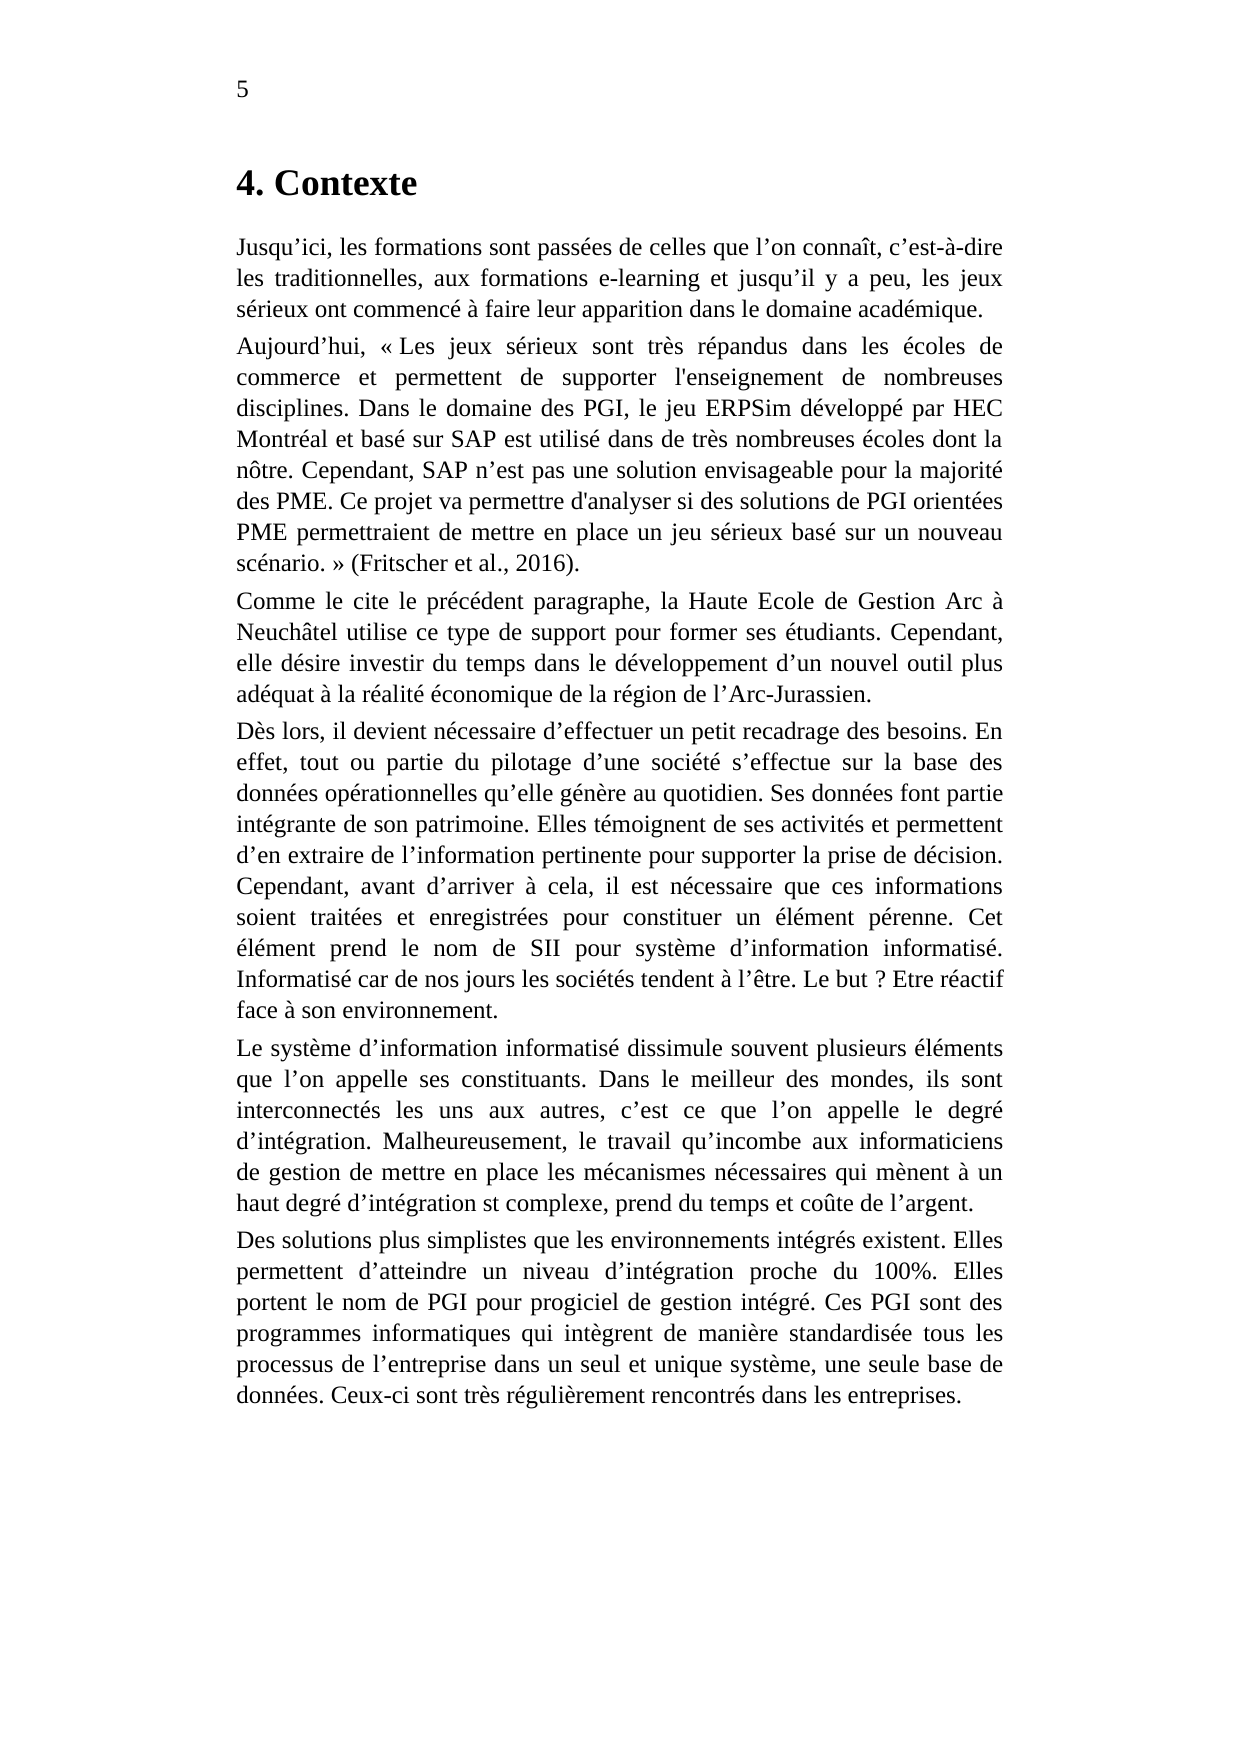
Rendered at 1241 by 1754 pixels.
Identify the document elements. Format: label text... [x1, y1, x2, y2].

text Aujourd’hui, « Les jeux sérieux sont très répandus dans les écoles de commerce et permettent de supporter l'enseignement de nombreuses disciplines. Dans le domaine des PGI, le jeu ERPSim développé par HEC Montréal et basé sur SAP est utilisé dans de très nombreuses écoles dont la nôtre. Cependant, SAP n’est pas une solution envisageable pour la majorité des PME. Ce projet va permettre d'analyser si des solutions de PGI orientées PME permettraient de mettre en place un jeu sérieux basé sur un nouveau scénario. » (Fritscher et al., 2016). [236, 331, 1004, 577]
text Jusqu’ici, les formations sont passées de celles que l’on connaît, c’est-à-dire les traditionnelles, aux formations e-learning et jusqu’il y a peu, les jeux sérieux ont commencé à faire leur apparition dans le domaine académique. [236, 232, 1004, 323]
text Comme le cite le précédent paragraphe, la Haute Ecole de Gestion Arc à Neuchâtel utilise ce type de support pour former ses étudiants. Cependant, elle désire investir du temps dans le développement d’un nouvel outil plus adéquat à la réalité économique de la région de l’Arc-Jurassien. [236, 586, 1004, 708]
text Le système d’information informatisé dissimule souvent plusieurs éléments que l’on appelle ses constituants. Dans le meilleur des mondes, ils sont interconnectés les uns aux autres, c’est ce que l’on appelle le degré d’intégration. Malheureusement, le travail qu’incombe aux informaticiens de gestion de mettre en place les mécanismes nécessaires qui mènent à un haut degré d’intégration st complexe, prend du temps et coûte de l’argent. [236, 1033, 1004, 1217]
text Contexte [236, 160, 1004, 203]
text Des solutions plus simplistes que les environnements intégrés existent. Elles permettent d’atteindre un niveau d’intégration proche du 100%. Elles portent le nom de PGI pour progiciel de gestion intégré. Ces PGI sont des programmes informatiques qui intègrent de manière standardisée tous les processus de l’entreprise dans un seul et unique système, une seule base de données. Ceux-ci sont très régulièrement rencontrés dans les entreprises. [236, 1225, 1004, 1409]
text Dès lors, il devient nécessaire d’effectuer un petit recadrage des besoins. En effet, tout ou partie du pilotage d’une société s’effectue sur la base des données opérationnelles qu’elle génère au quotidien. Ses données font partie intégrante de son patrimoine. Elles témoignent de ses activités et permettent d’en extraire de l’information pertinente pour supporter la prise de décision. Cependant, avant d’arriver à cela, il est nécessaire que ces informations soient traitées et enregistrées pour constituer un élément pérenne. Cet élément prend le nom de SII pour système d’information informatisé. Informatisé car de nos jours les sociétés tendent à l’être. Le but ? Etre réactif face à son environnement. [236, 716, 1004, 1024]
